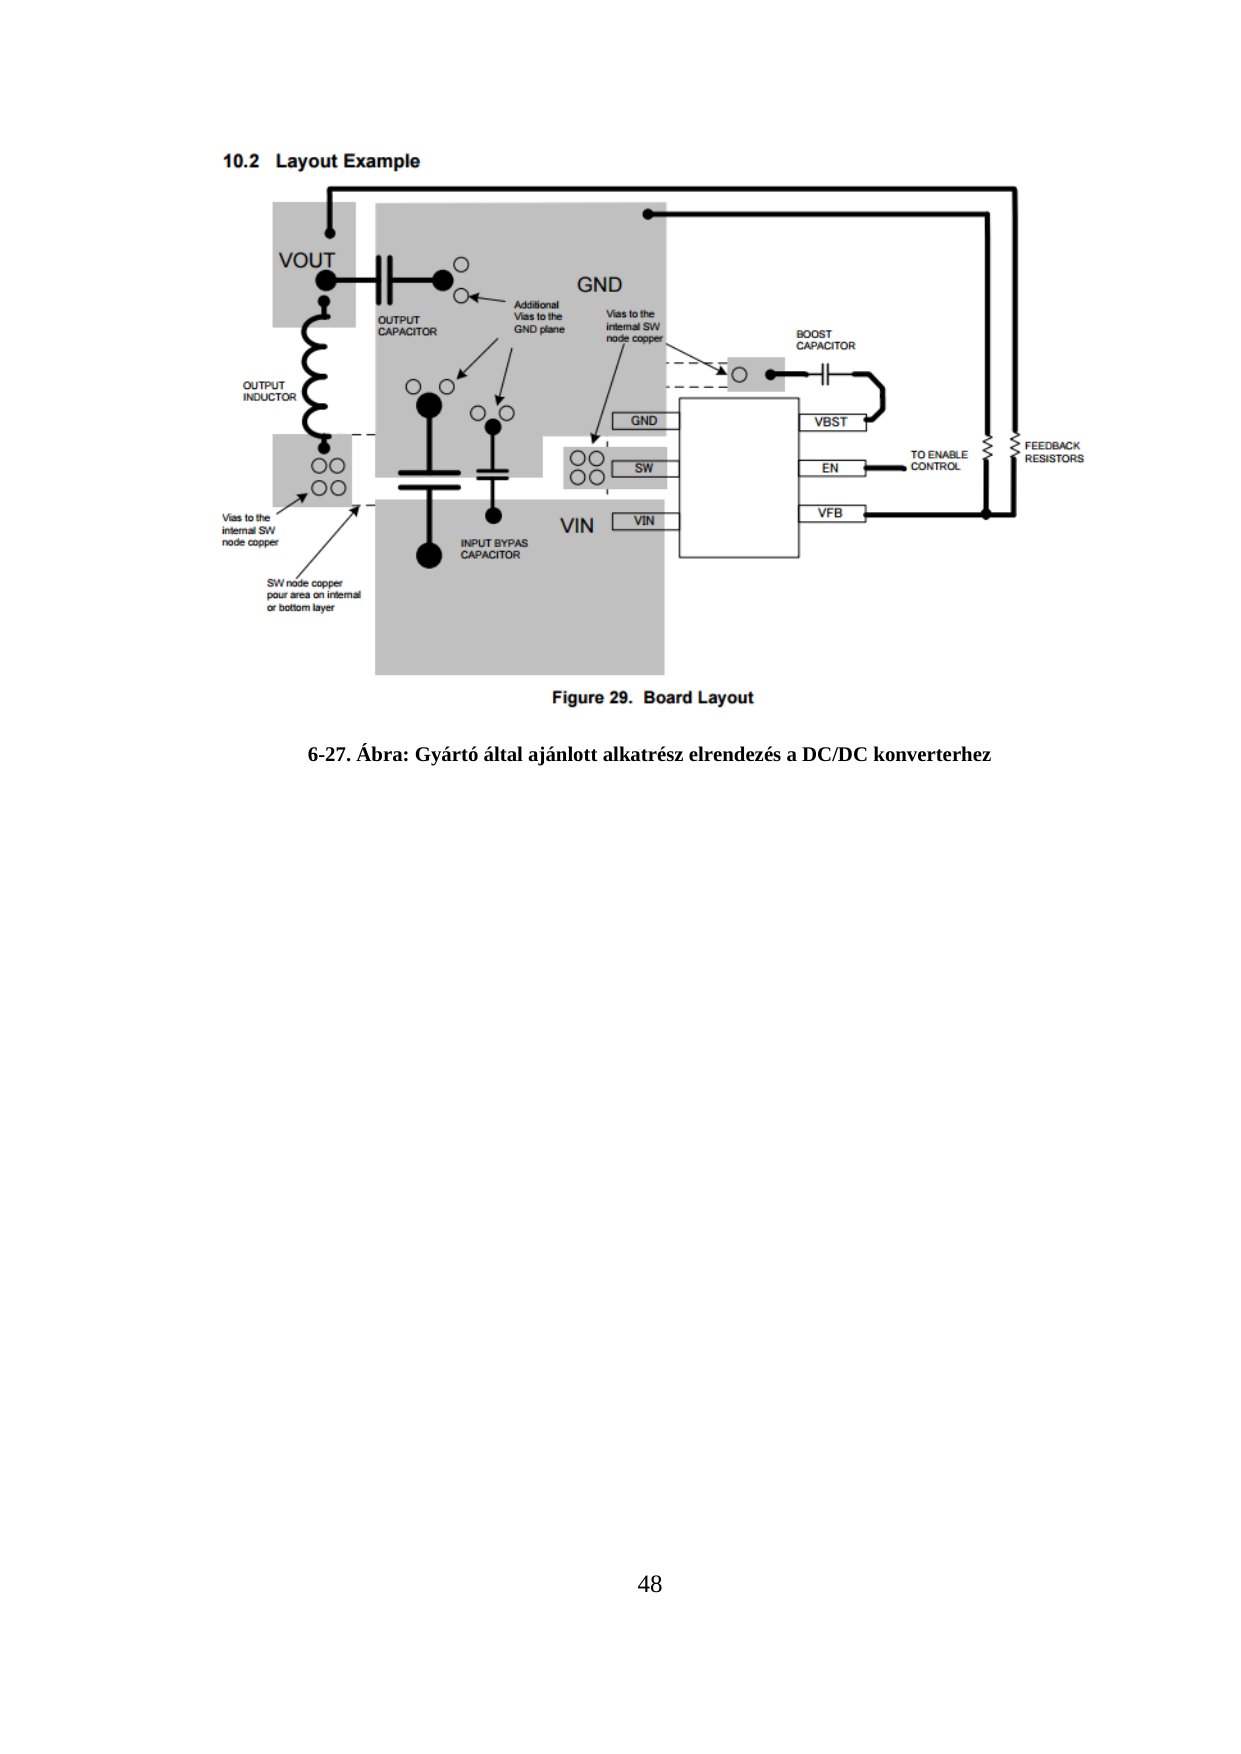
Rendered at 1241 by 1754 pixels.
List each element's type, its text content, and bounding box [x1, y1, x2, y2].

picture [210, 147, 1089, 715]
